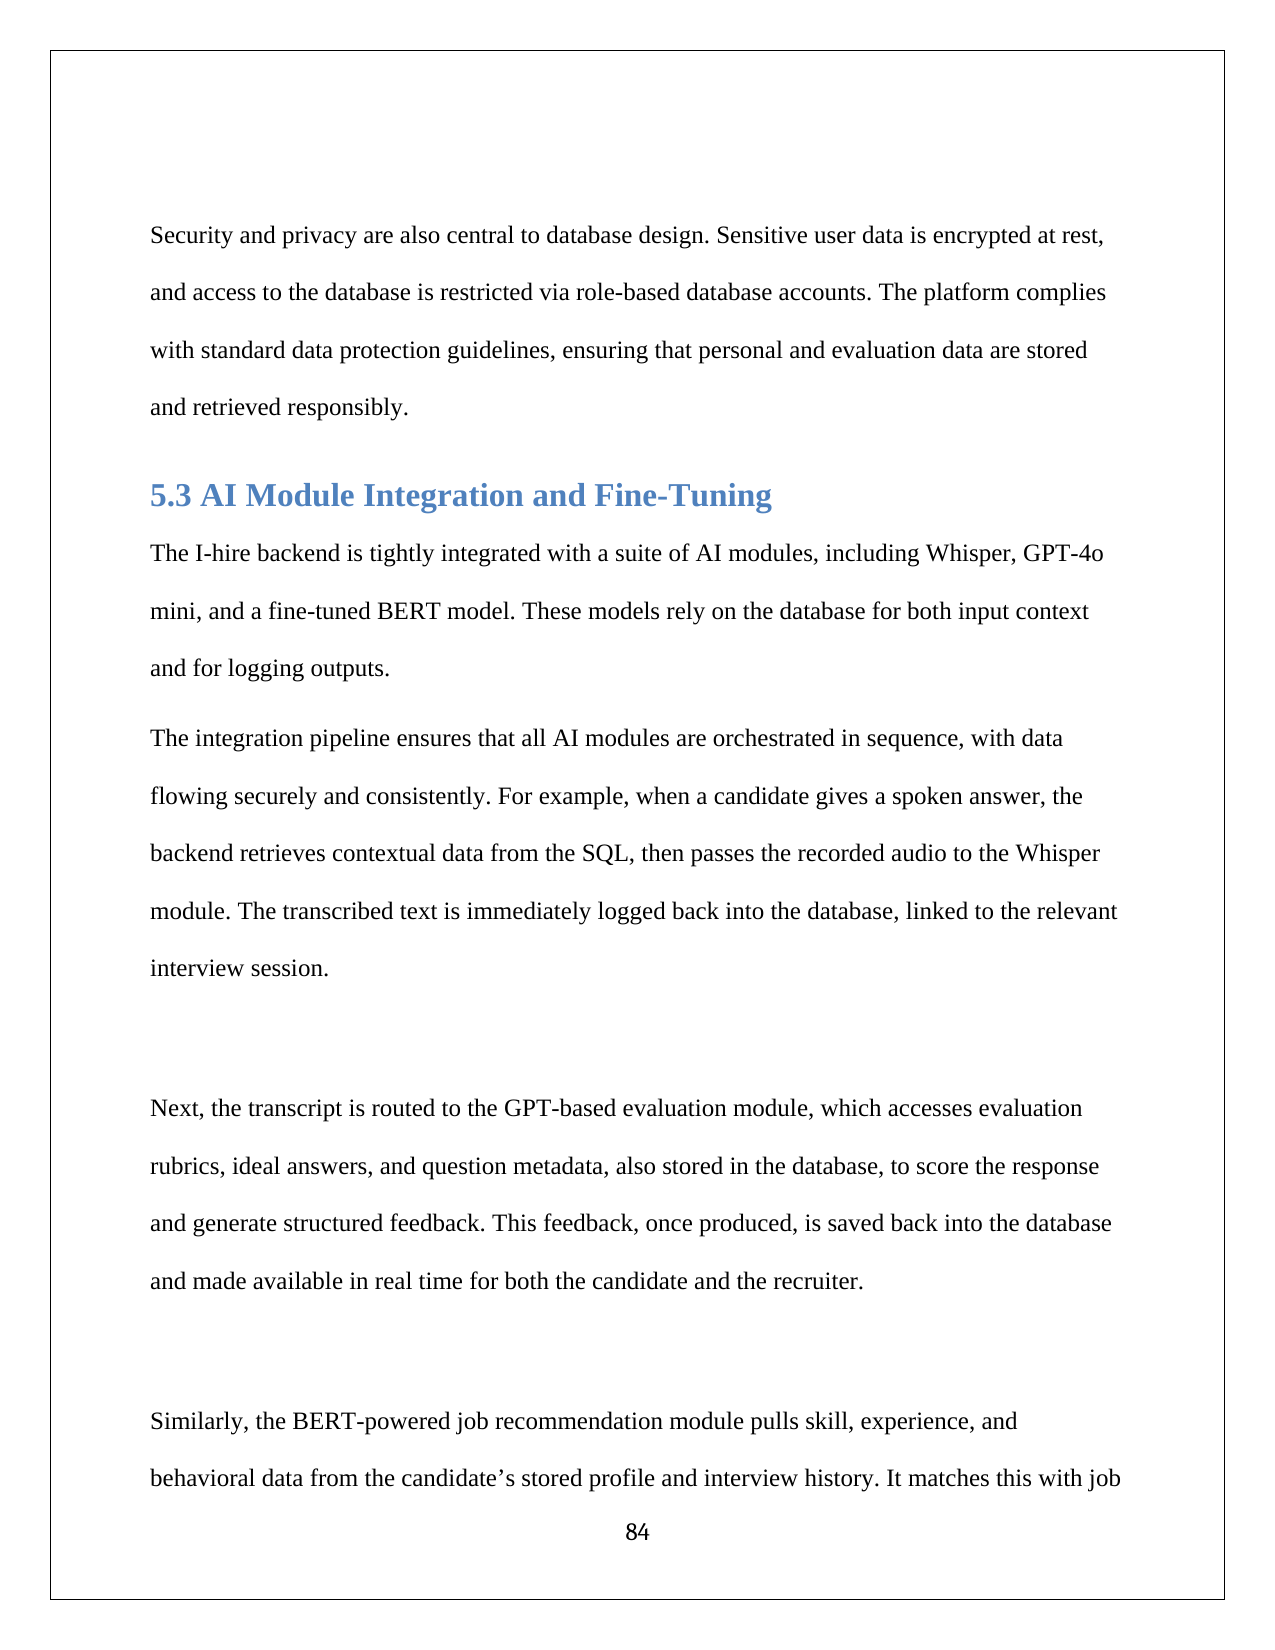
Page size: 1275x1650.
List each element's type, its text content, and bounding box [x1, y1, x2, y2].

subtitle 5.3 AI Module Integration and Fine-Tuning [150, 475, 1125, 513]
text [150, 1406, 1125, 1492]
text Next, the transcript is routed to the GPT-based evaluation module, which accesses evaluation rubrics, ideal answers, and question metadata, also stored in the database, to score the response and generate structured feedback. This feedback, once produced, is saved back into the database and made available in real time for both the candidate and the recruiter. [150, 1093, 1125, 1294]
text The I-hire backend is tightly integrated with a suite of AI modules, including Whisper, GPT-4o mini, and a fine-tuned BERT model. These models rely on the database for both input context and for logging outputs. [150, 538, 1125, 682]
text Security and privacy are also central to database design. Sensitive user data is encrypted at rest, and access to the database is restricted via role-based database accounts. The platform complies with standard data protection guidelines, ensuring that personal and evaluation data are stored and retrieved responsibly. [150, 220, 1125, 421]
text The integration pipeline ensures that all AI modules are orchestrated in sequence, with data flowing securely and consistently. For example, when a candidate gives a spoken answer, the backend retrieves contextual data from the SQL, then passes the recorded audio to the Whisper module. The transcribed text is immediately logged back into the database, linked to the relevant interview session. [150, 723, 1125, 982]
